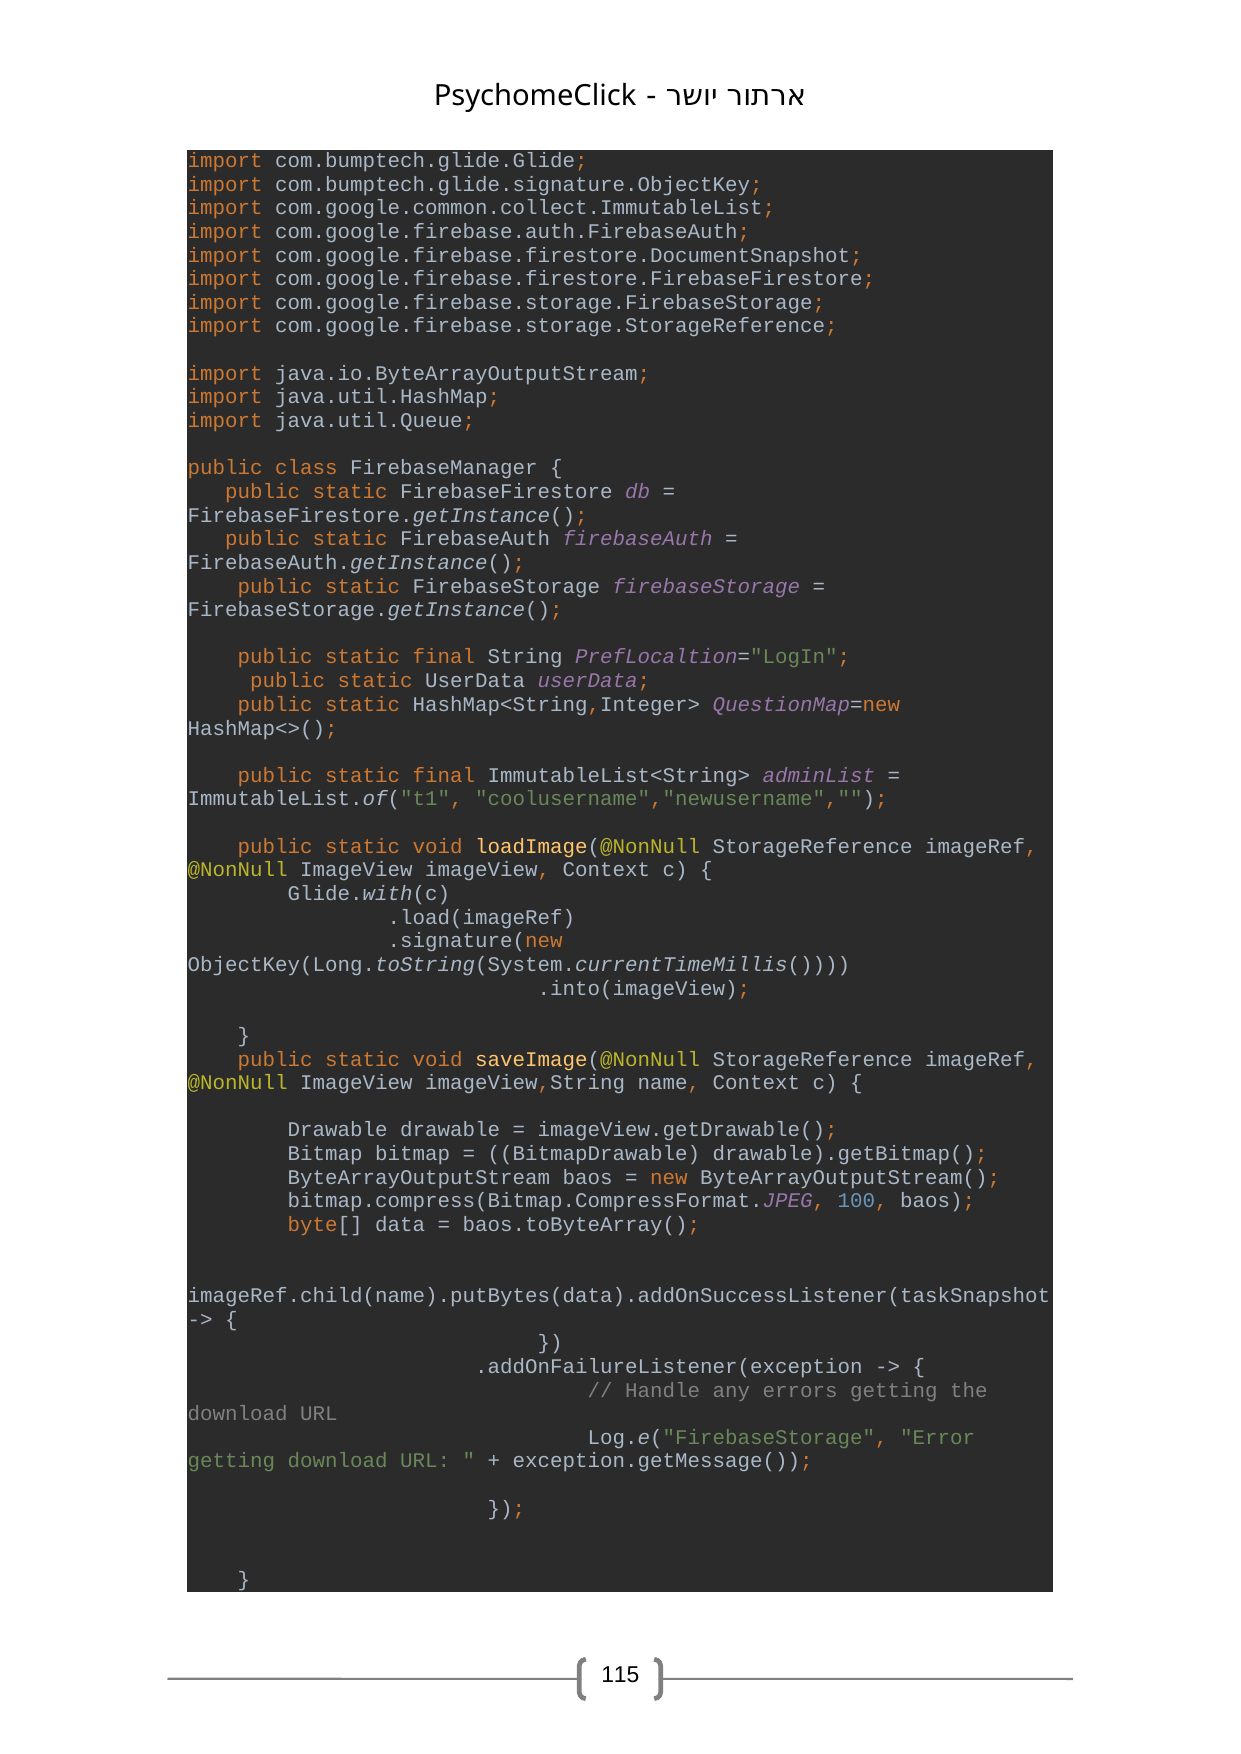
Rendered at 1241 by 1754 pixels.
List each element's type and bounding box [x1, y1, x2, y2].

text [187, 150, 1053, 1592]
